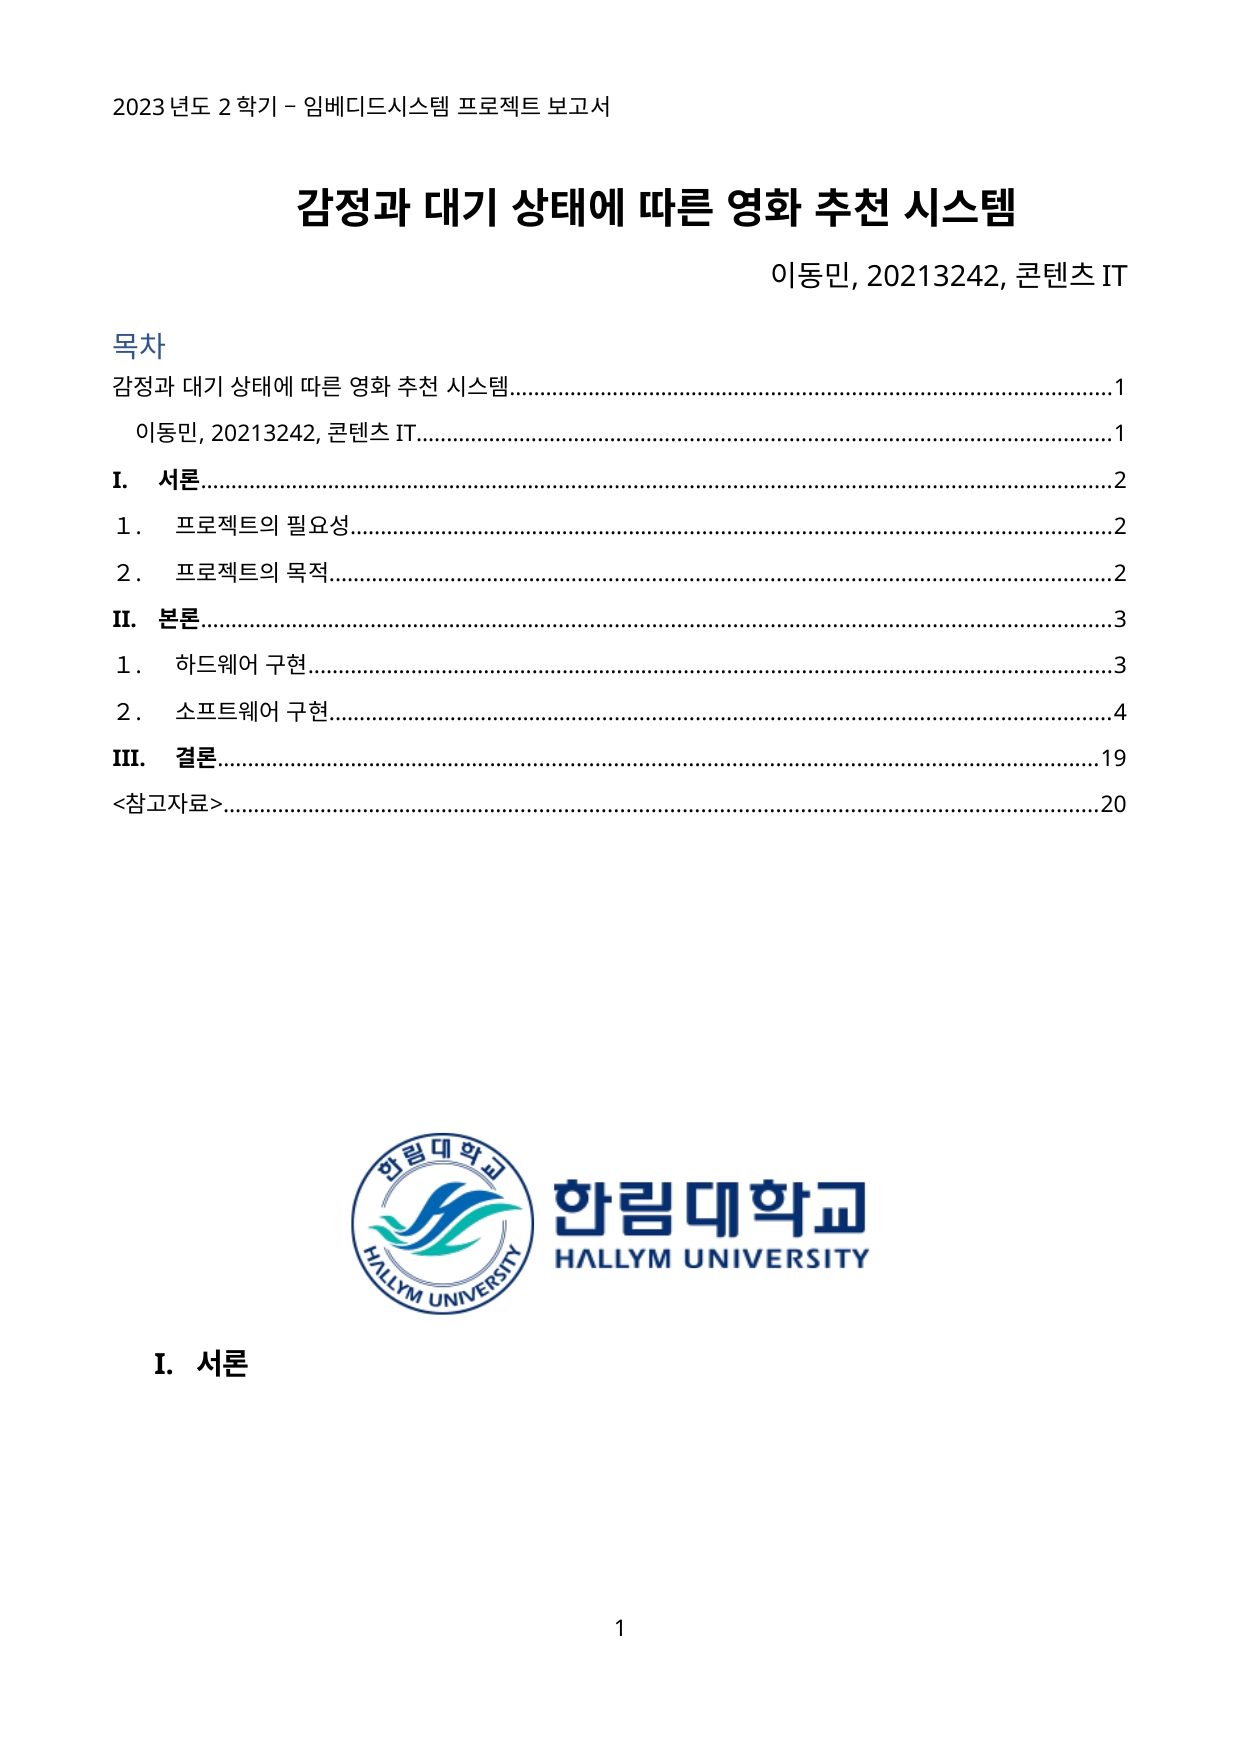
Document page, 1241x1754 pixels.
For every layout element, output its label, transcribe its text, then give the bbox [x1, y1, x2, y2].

title 감정과 대기 상태에 따른 영화 추천 시스템 [112, 175, 1128, 235]
subtitle 이동민, 20213242, 콘텐츠IT [112, 253, 1128, 295]
subtitle 서론 [154, 1135, 1128, 1383]
